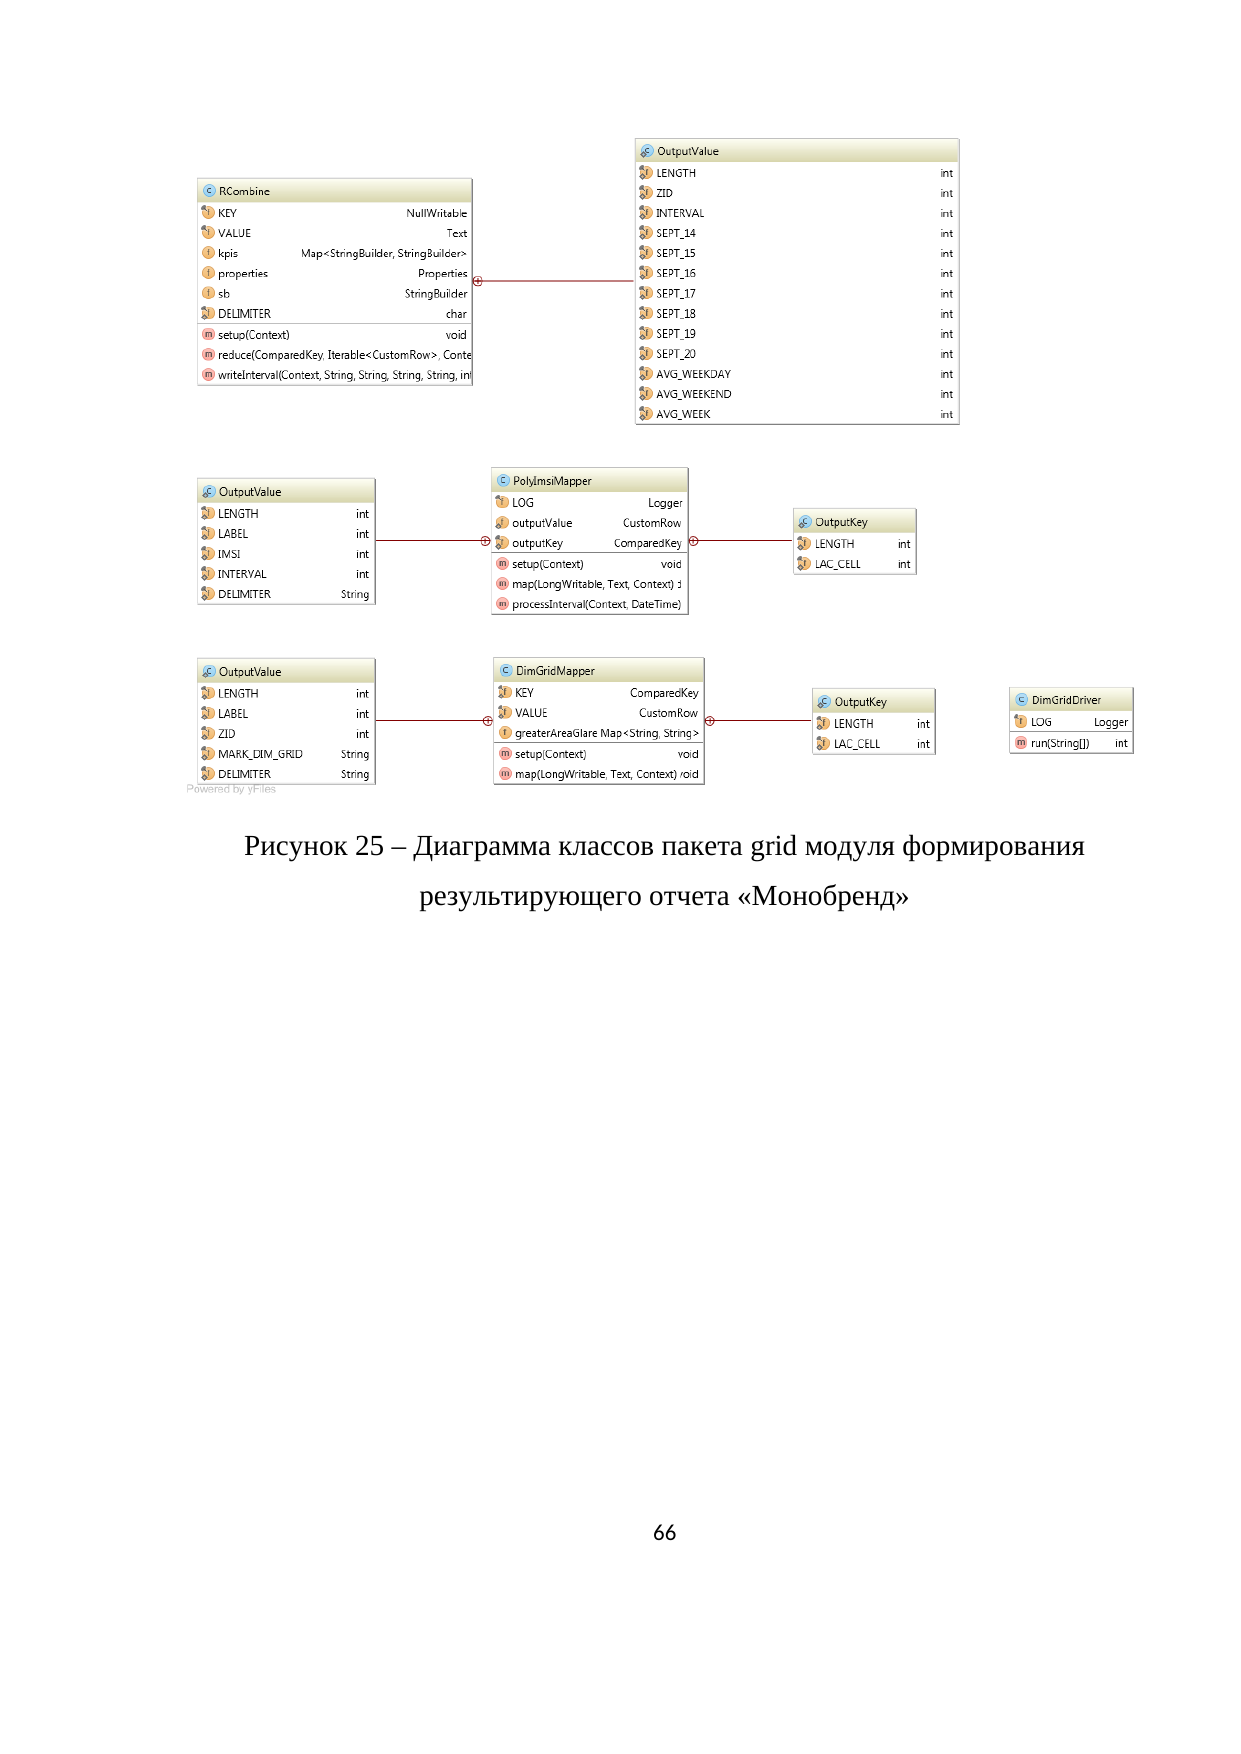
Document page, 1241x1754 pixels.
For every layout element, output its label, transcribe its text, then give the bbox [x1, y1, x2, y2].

picture [177, 118, 1152, 803]
text Рисунок 25 – Диаграмма классов пакета grid модуля формирования результирующего отчета «Монобренд» [177, 828, 1152, 912]
